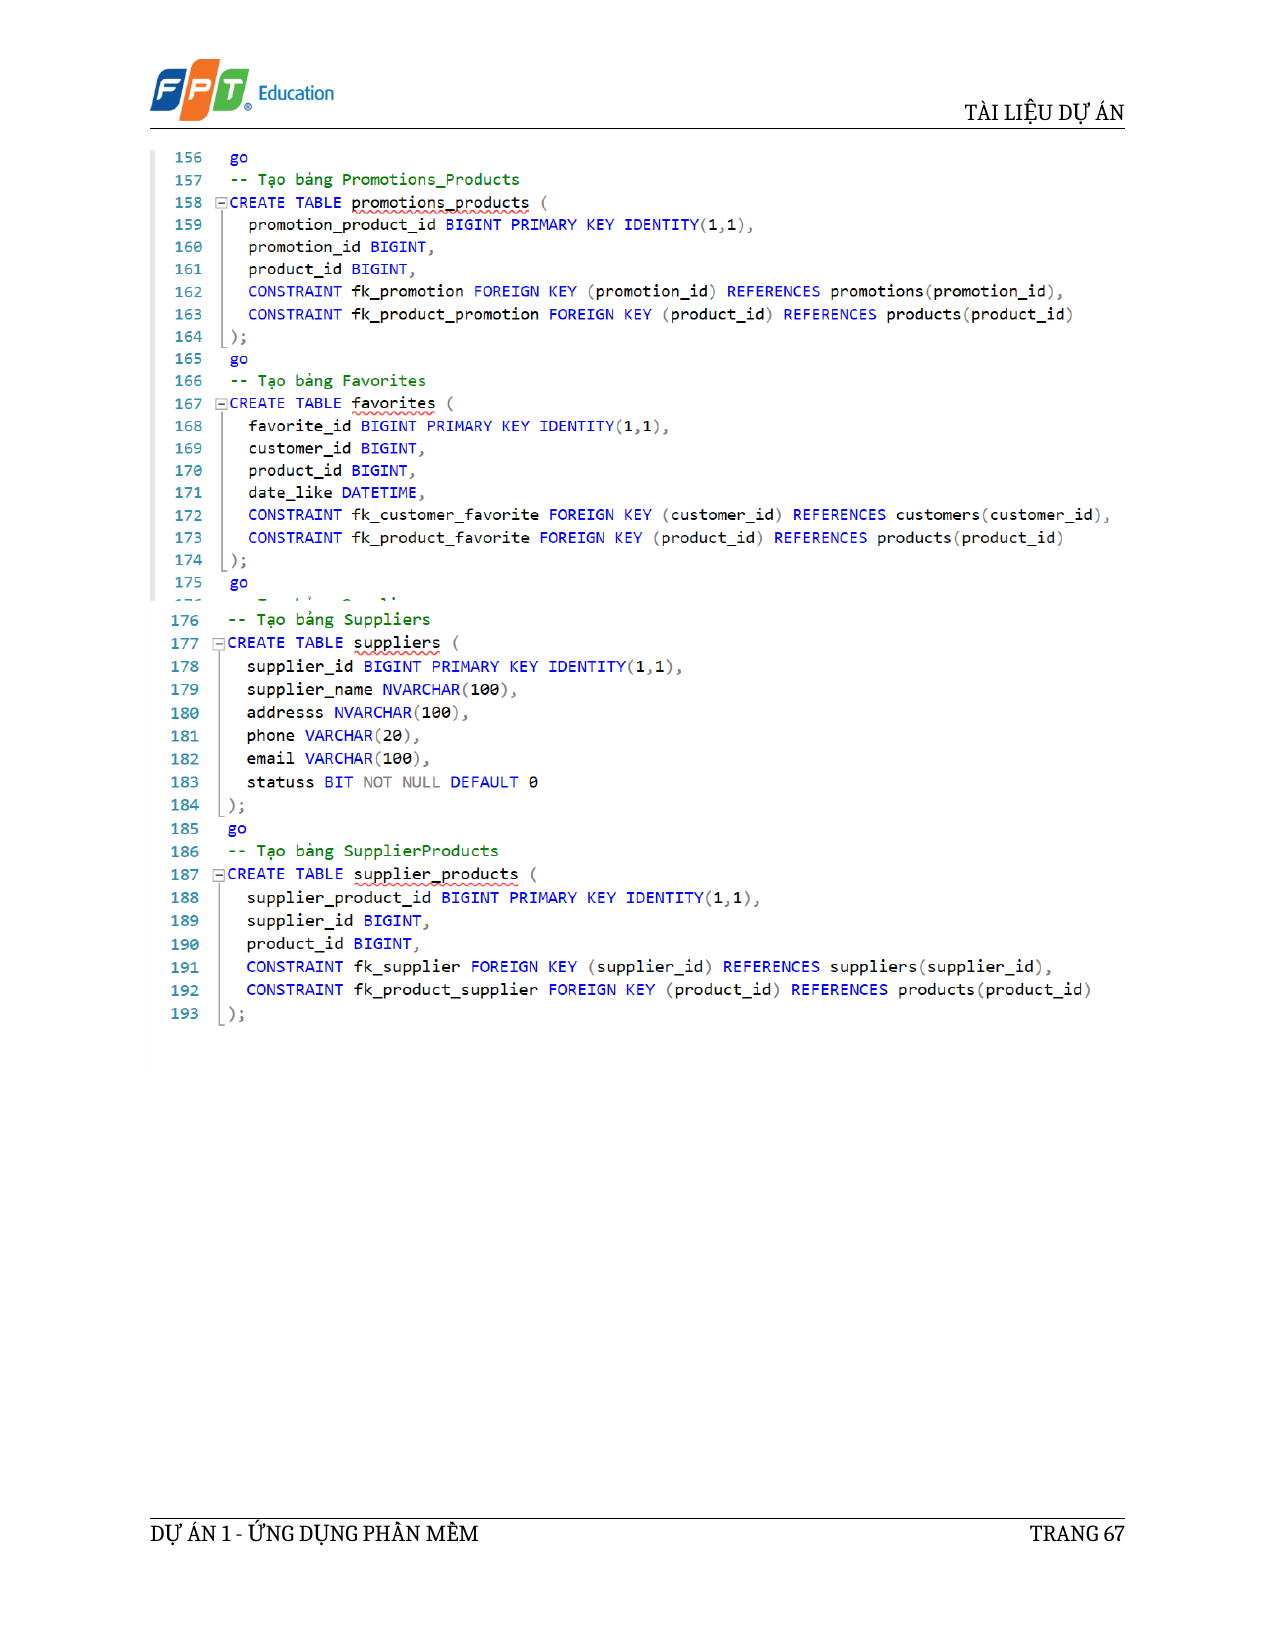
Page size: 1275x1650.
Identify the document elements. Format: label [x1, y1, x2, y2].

picture [150, 605, 1125, 1067]
picture [150, 59, 336, 121]
picture [150, 150, 1125, 601]
